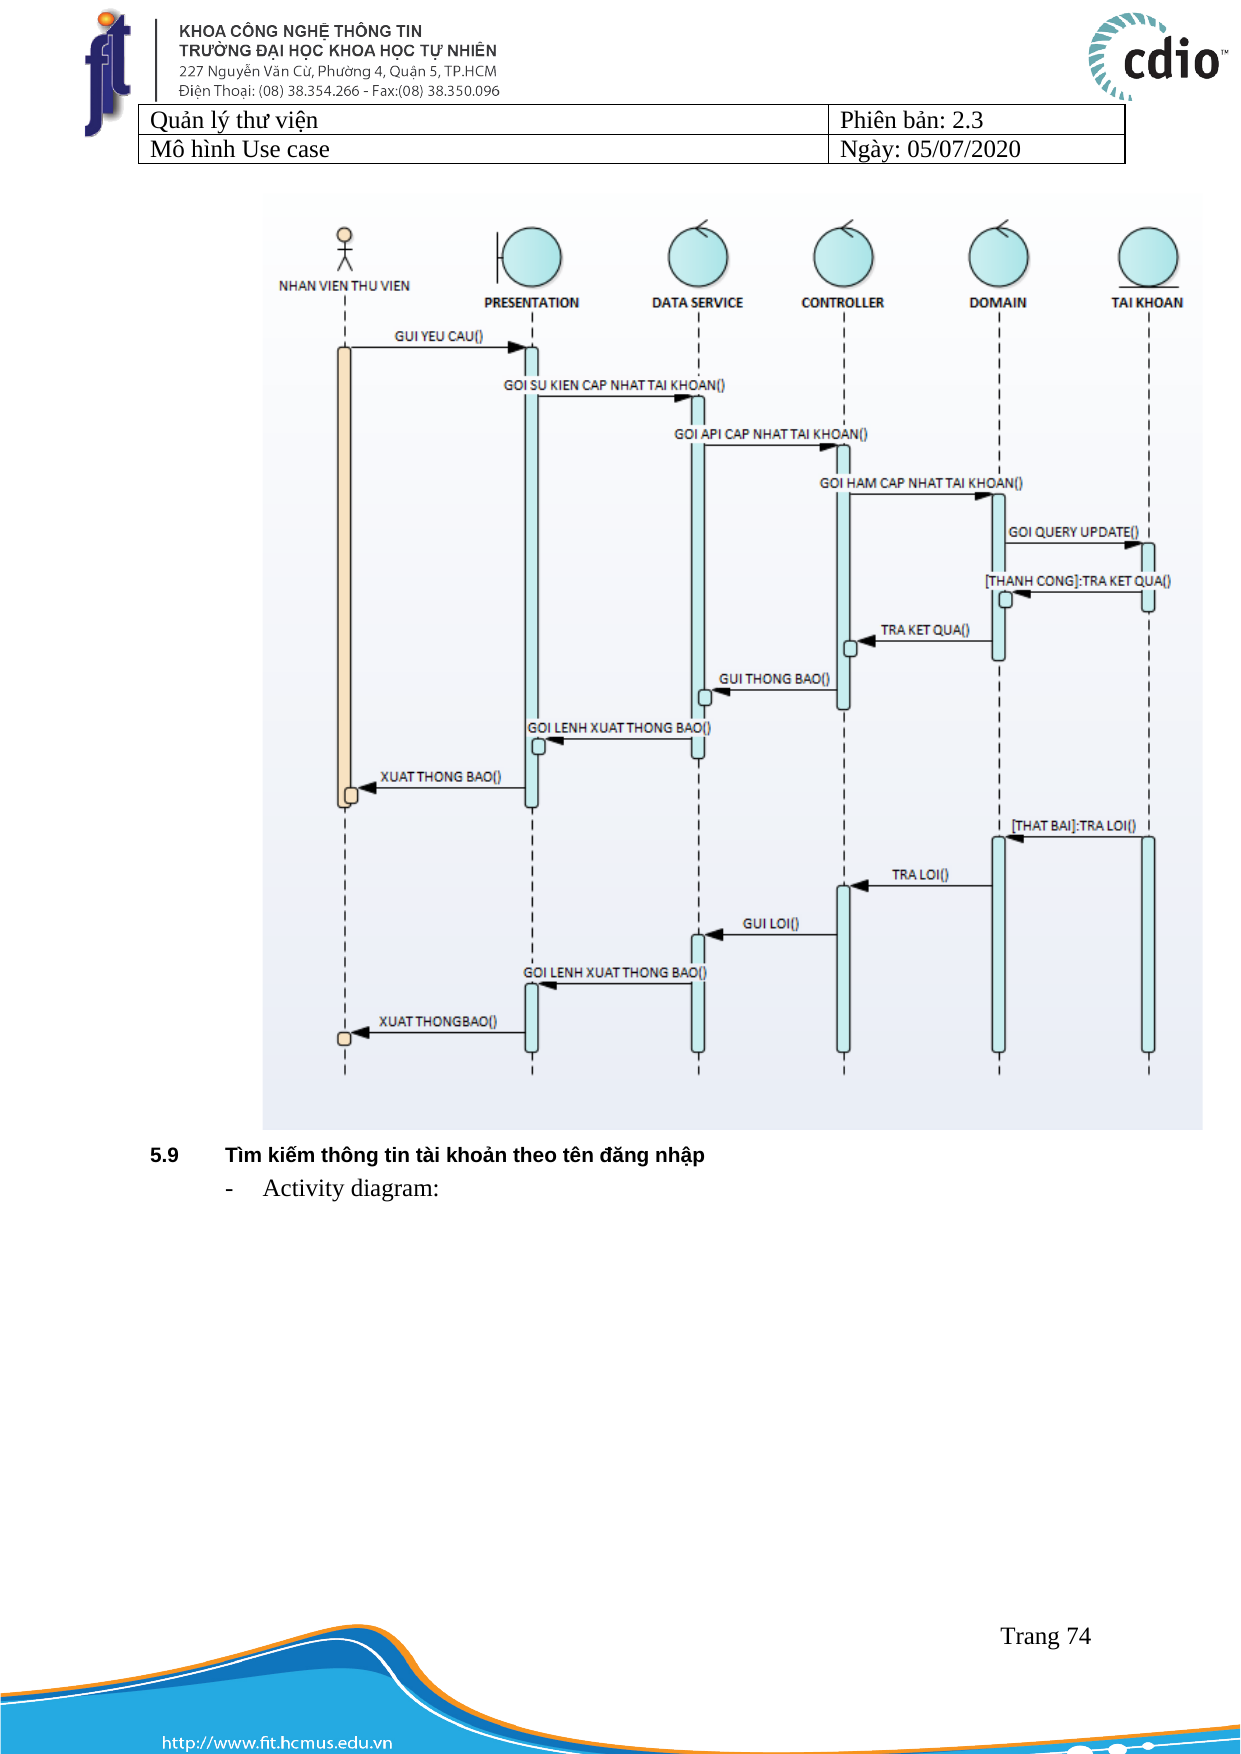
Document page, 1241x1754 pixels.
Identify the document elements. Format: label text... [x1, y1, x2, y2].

picture [139, 105, 828, 134]
picture [0, 1621, 1241, 1754]
list Activity diagram: [225, 1173, 1090, 1202]
picture [262, 193, 1203, 1130]
picture [829, 135, 1124, 161]
picture [829, 105, 1124, 134]
subtitle Tìm kiếm thông tin tài khoản theo tên đăng nhập [150, 1142, 1090, 1167]
picture [139, 135, 828, 161]
picture [61, 1, 1241, 161]
